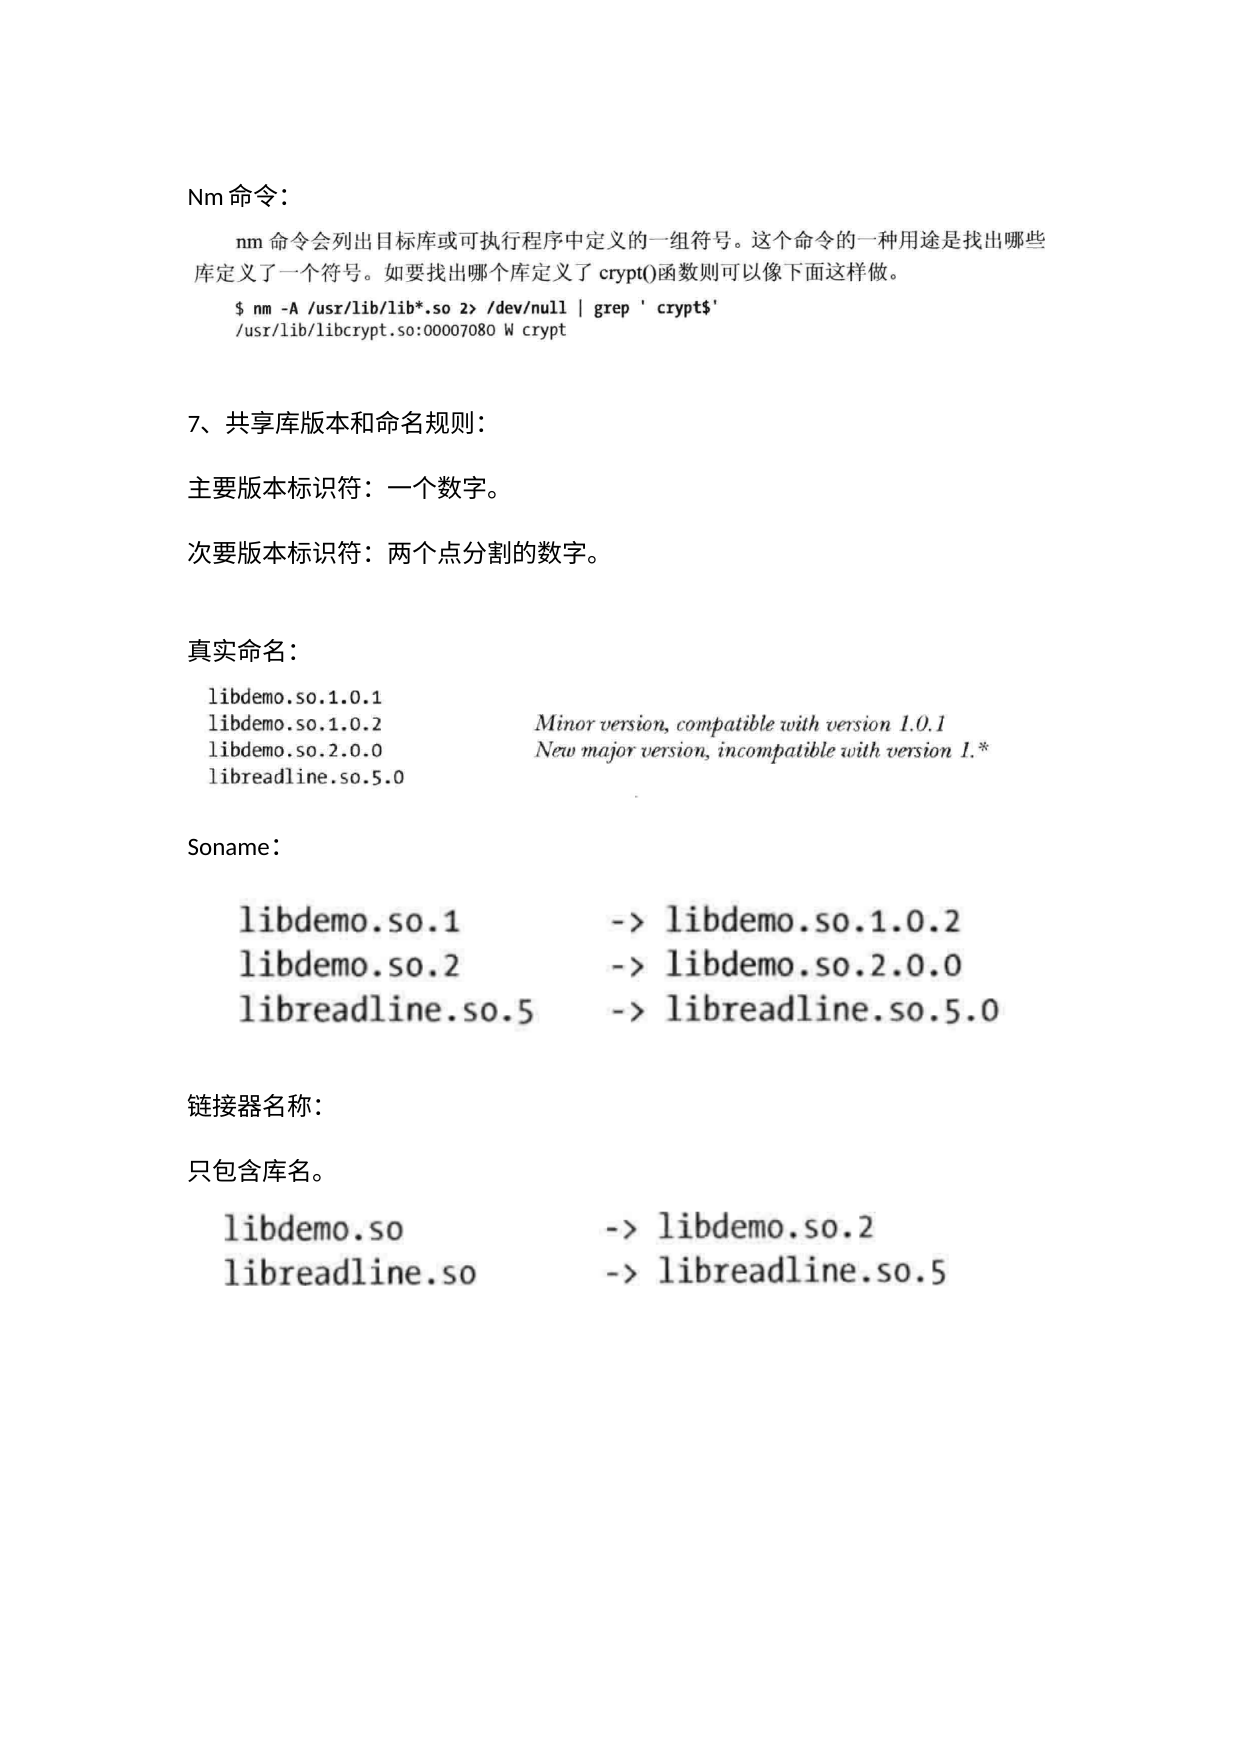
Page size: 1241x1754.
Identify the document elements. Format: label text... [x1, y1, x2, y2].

picture [187, 1202, 1052, 1312]
picture [187, 227, 1052, 345]
list Nm命令： [187, 162, 1053, 227]
list 真实命名： [187, 617, 1053, 682]
list 只包含库名。 [187, 1137, 1053, 1202]
list 共享库版本和命名规则： [187, 389, 1053, 454]
list Soname： [187, 812, 1053, 877]
picture [187, 877, 1053, 1060]
list 次要版本标识符：两个点分割的数字。 [187, 519, 1053, 584]
list 主要版本标识符：一个数字。 [187, 454, 1053, 519]
picture [187, 682, 1053, 798]
list 链接器名称： [187, 1072, 1053, 1137]
